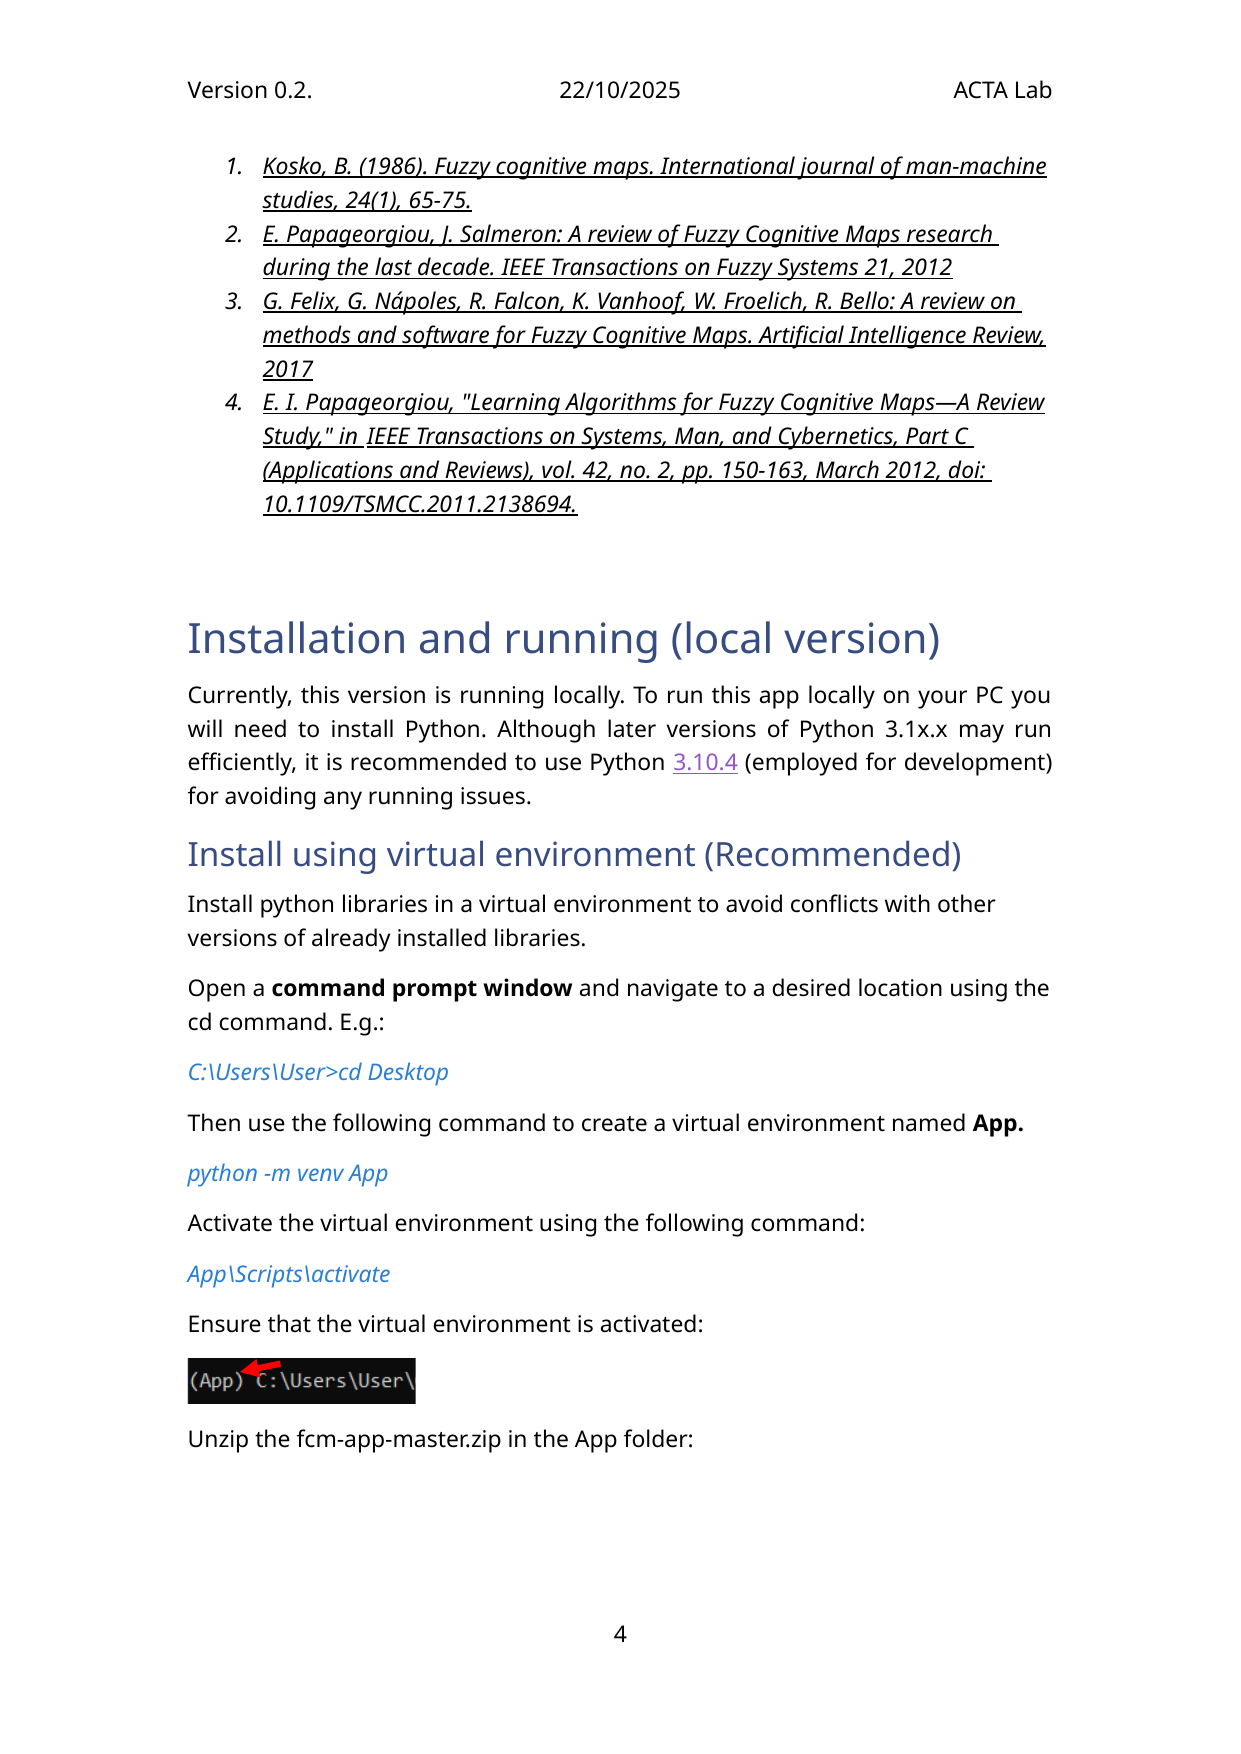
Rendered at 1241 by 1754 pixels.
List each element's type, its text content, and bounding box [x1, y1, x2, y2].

text Unzip the fcm-app-master.zip in the App folder: [187, 1423, 1053, 1454]
subtitle Installation and running (local version) [187, 609, 1053, 666]
text python -m venv App [187, 1157, 1053, 1188]
text C:\Users\User>cd Desktop [187, 1056, 1053, 1087]
list G. Felix, G. Nápoles, R. Falcon, K. Vanhoof, W. Froelich, R. Bello: A review on methods and software for Fuzzy Cognitive Maps. Artificial Intelligence Review, 2017 [225, 285, 1053, 384]
list Kosko, B. (1986). Fuzzy cognitive maps. International journal of man-machine studies, 24(1), 65-75. [225, 150, 1053, 215]
picture [187, 1358, 416, 1404]
list E. Papageorgiou, J. Salmeron: A review of Fuzzy Cognitive Maps research during the last decade. IEEE Transactions on Fuzzy Systems 21, 2012 [225, 217, 1053, 282]
text App\Scripts\activate [187, 1258, 1053, 1289]
list E. I. Papageorgiou, "Learning Algorithms for Fuzzy Cognitive Maps—A Review Study," in IEEE Transactions on Systems, Man, and Cybernetics, Part C (Applications and Reviews), vol. 42, no. 2, pp. 150-163, March 2012, doi: 10.1109/TSMCC.2011.2138694. [225, 386, 1053, 519]
text Ensure that the virtual environment is activated: [187, 1308, 1053, 1339]
text Currently, this version is running locally. To run this app locally on your PC you will need to install Python. Although later versions of Python 3.1x.x may run efficiently, it is recommended to use Python 3.10.4 (employed for development) for avoiding any running issues. [187, 679, 1053, 811]
text Activate the virtual environment using the following command: [187, 1207, 1053, 1238]
text Then use the following command to create a virtual environment named App. [187, 1106, 1053, 1138]
text Install python libraries in a virtual environment to avoid conflicts with other versions of already installed libraries. [187, 888, 1053, 953]
text Open a command prompt window and navigate to a desired location using the cd command. E.g.: [187, 972, 1053, 1037]
subtitle Install using virtual environment (Recommended) [187, 830, 1053, 876]
